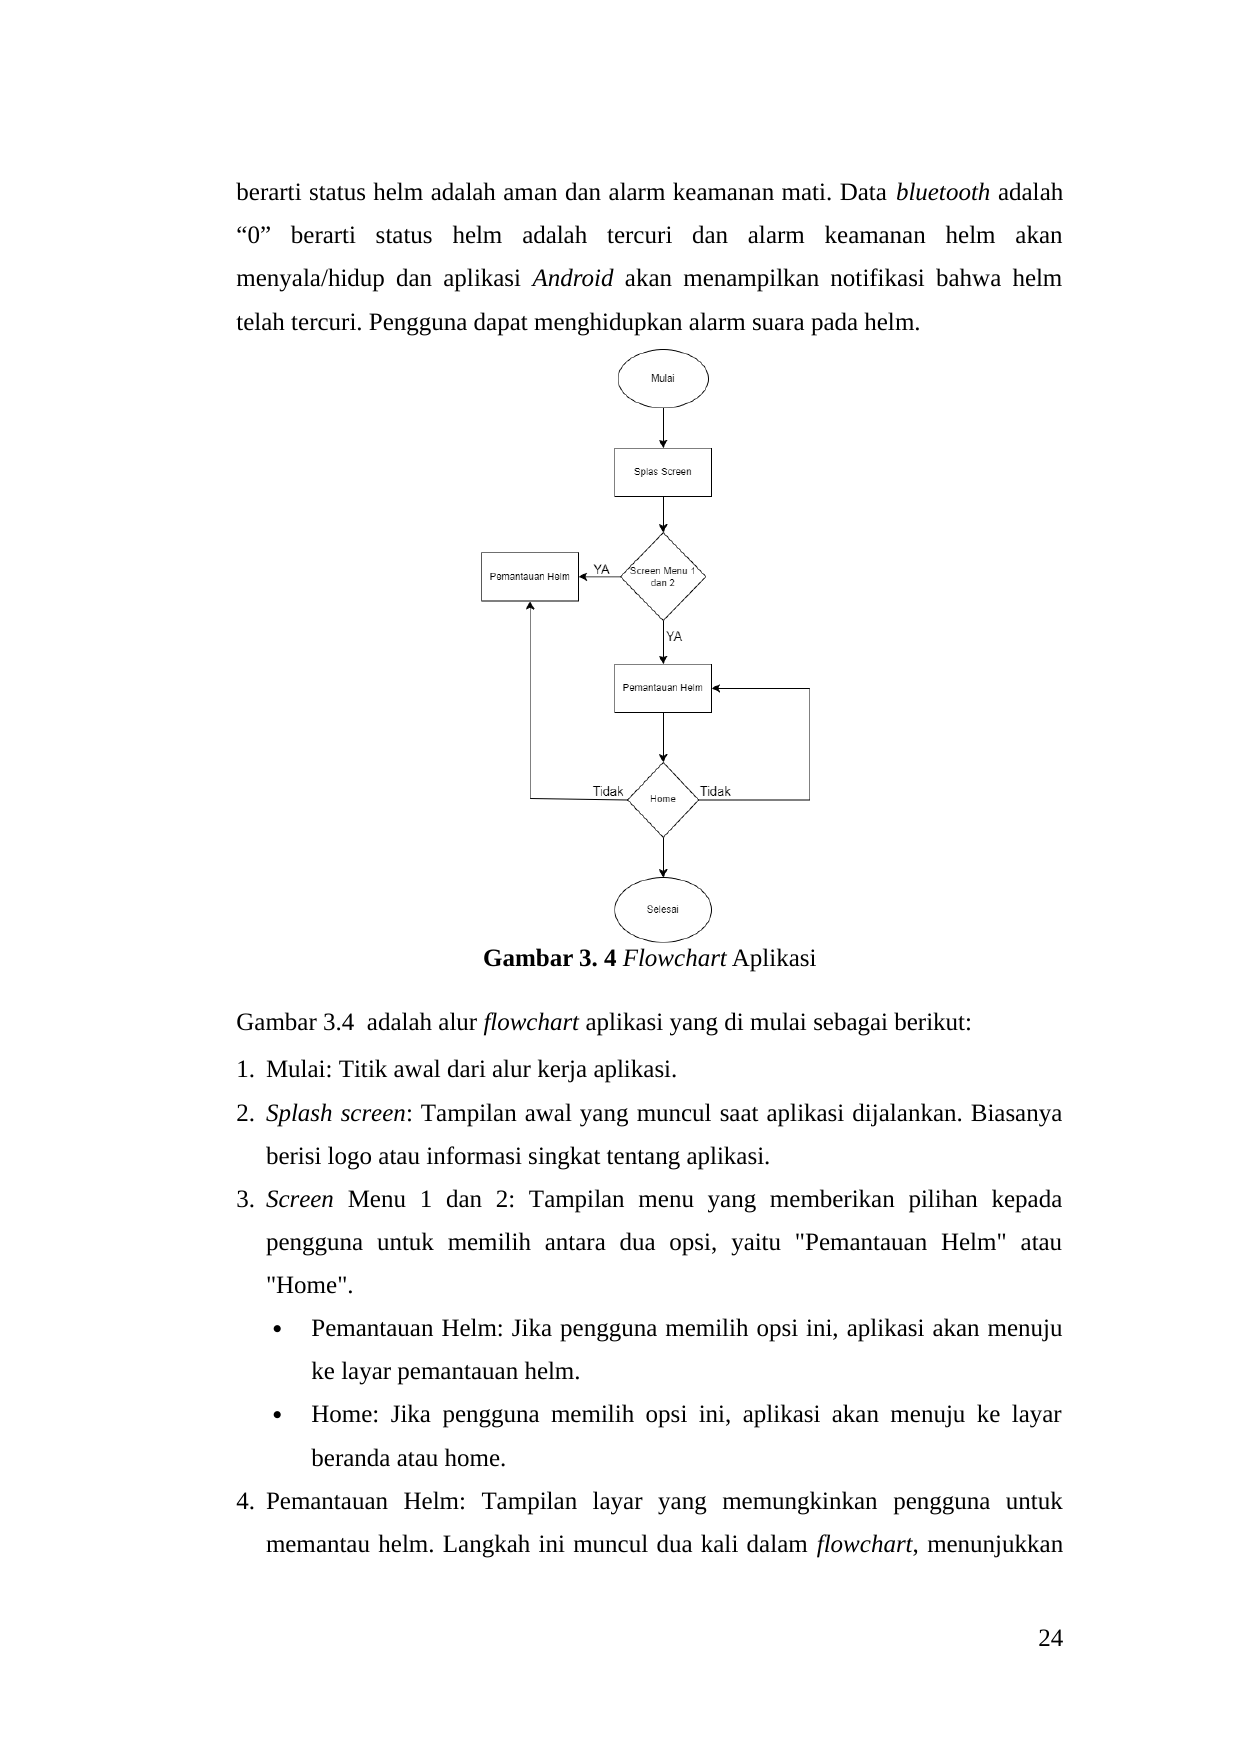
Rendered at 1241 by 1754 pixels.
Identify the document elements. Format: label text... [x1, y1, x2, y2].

text Gambar 3. 4 Flowchart Aplikasi [236, 943, 1063, 972]
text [236, 177, 1063, 335]
list Splash screen: Tampilan awal yang muncul saat aplikasi dijalankan. Biasanya berisi logo atau informasi singkat tentang aplikasi. [236, 1098, 1063, 1169]
list Pemantauan Helm: Jika pengguna memilih opsi ini, aplikasi akan menuju ke layar pemantauan helm. [274, 1313, 1063, 1385]
text Gambar 3.4 adalah alur flowchart aplikasi yang di mulai sebagai berikut: [236, 1007, 1063, 1036]
list Home: Jika pengguna memilih opsi ini, aplikasi akan menuju ke layar beranda atau home. [274, 1399, 1063, 1471]
picture [481, 349, 818, 943]
list Mulai: Titik awal dari alur kerja aplikasi. [236, 1054, 1063, 1083]
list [236, 1486, 1063, 1558]
list Screen Menu 1 dan 2: Tampilan menu yang memberikan pilihan kepada pengguna untuk memilih antara dua opsi, yaitu "Pemantauan Helm" atau "Home". [236, 1184, 1063, 1299]
